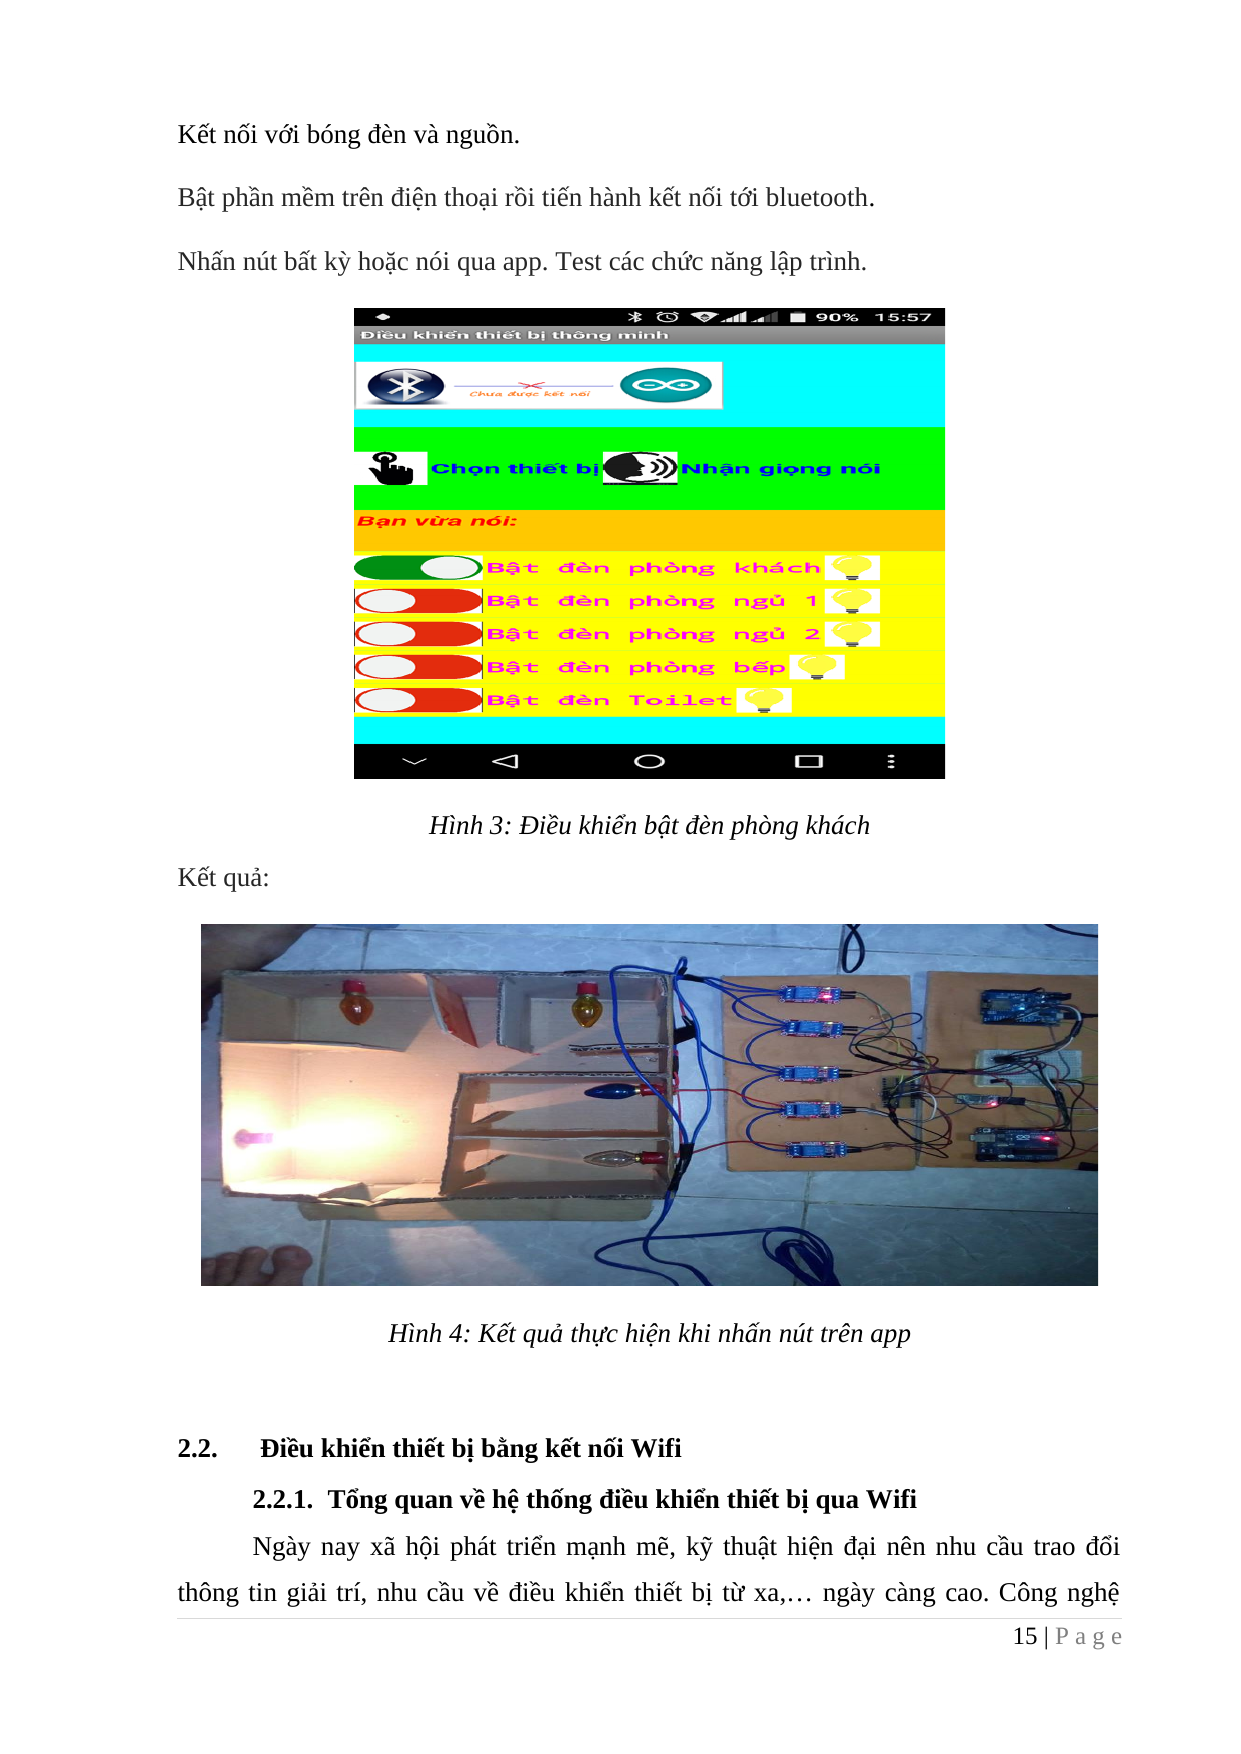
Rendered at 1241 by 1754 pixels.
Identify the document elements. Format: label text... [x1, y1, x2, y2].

text Kết quả: [177, 861, 1122, 892]
subtitle Điều khiển thiết bị bằng kết nối Wifi [177, 1432, 1122, 1463]
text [177, 1529, 1122, 1607]
picture [201, 924, 1099, 1286]
text Hình 3: Điều khiển bật đèn phòng khách [177, 809, 1122, 840]
text Kết nối với bóng đèn và nguồn. [177, 118, 1122, 149]
picture [354, 308, 946, 779]
text Hình 4: Kết quả thực hiện khi nhấn nút trên app [177, 1317, 1122, 1348]
text Bật phần mềm trên điện thoại rồi tiến hành kết nối tới bluetooth. [177, 181, 1122, 213]
subtitle Tổng quan về hệ thống điều khiển thiết bị qua Wifi [252, 1483, 1122, 1514]
text Nhấn nút bất kỳ hoặc nói qua app. Test các chức năng lập trình. [177, 245, 1122, 276]
